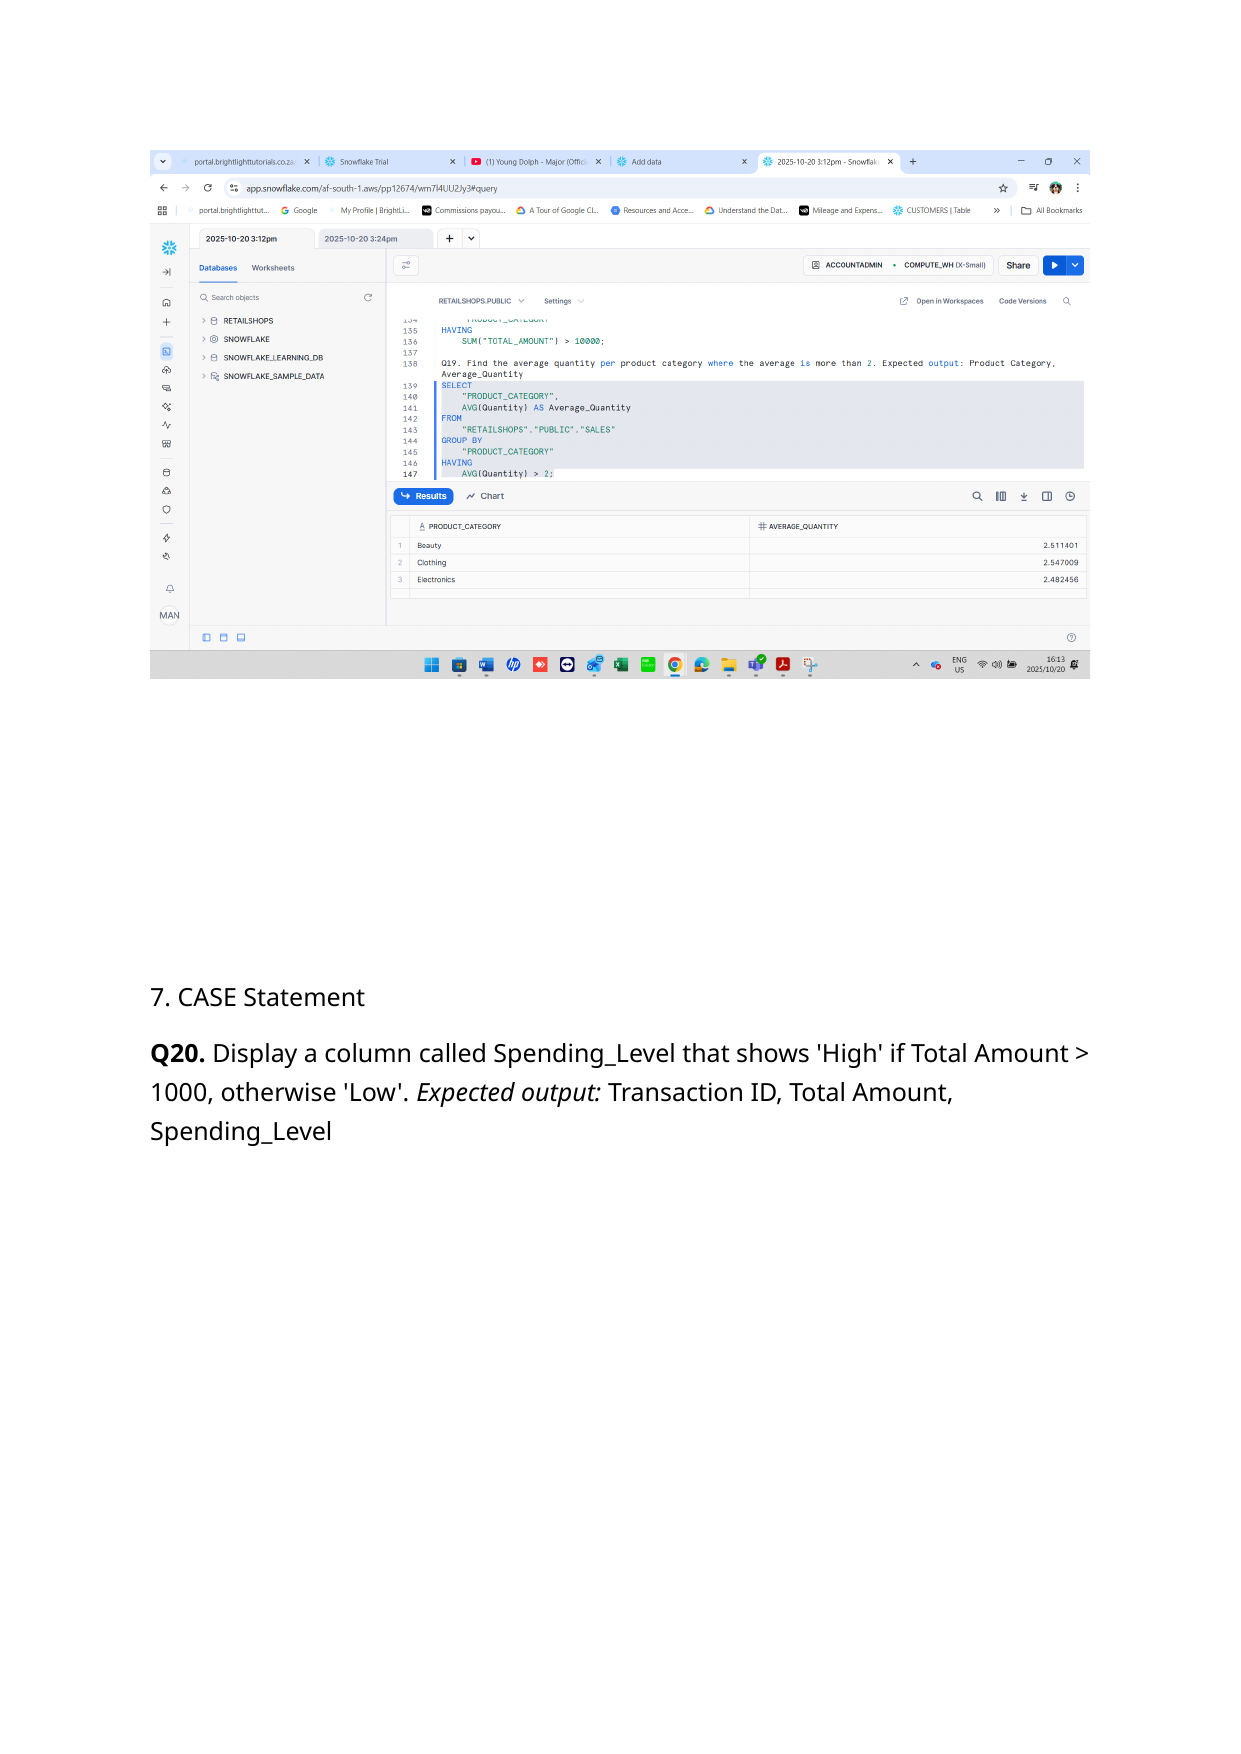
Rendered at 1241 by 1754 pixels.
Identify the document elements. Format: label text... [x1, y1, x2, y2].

text 7. CASE Statement [150, 980, 1090, 1014]
picture [150, 150, 1091, 679]
text Q20. Display a column called Spending_Level that shows 'High' if Total Amount > 1000, otherwise 'Low'. Expected output: Transaction ID, Total Amount, Spending_Level [150, 1036, 1090, 1148]
